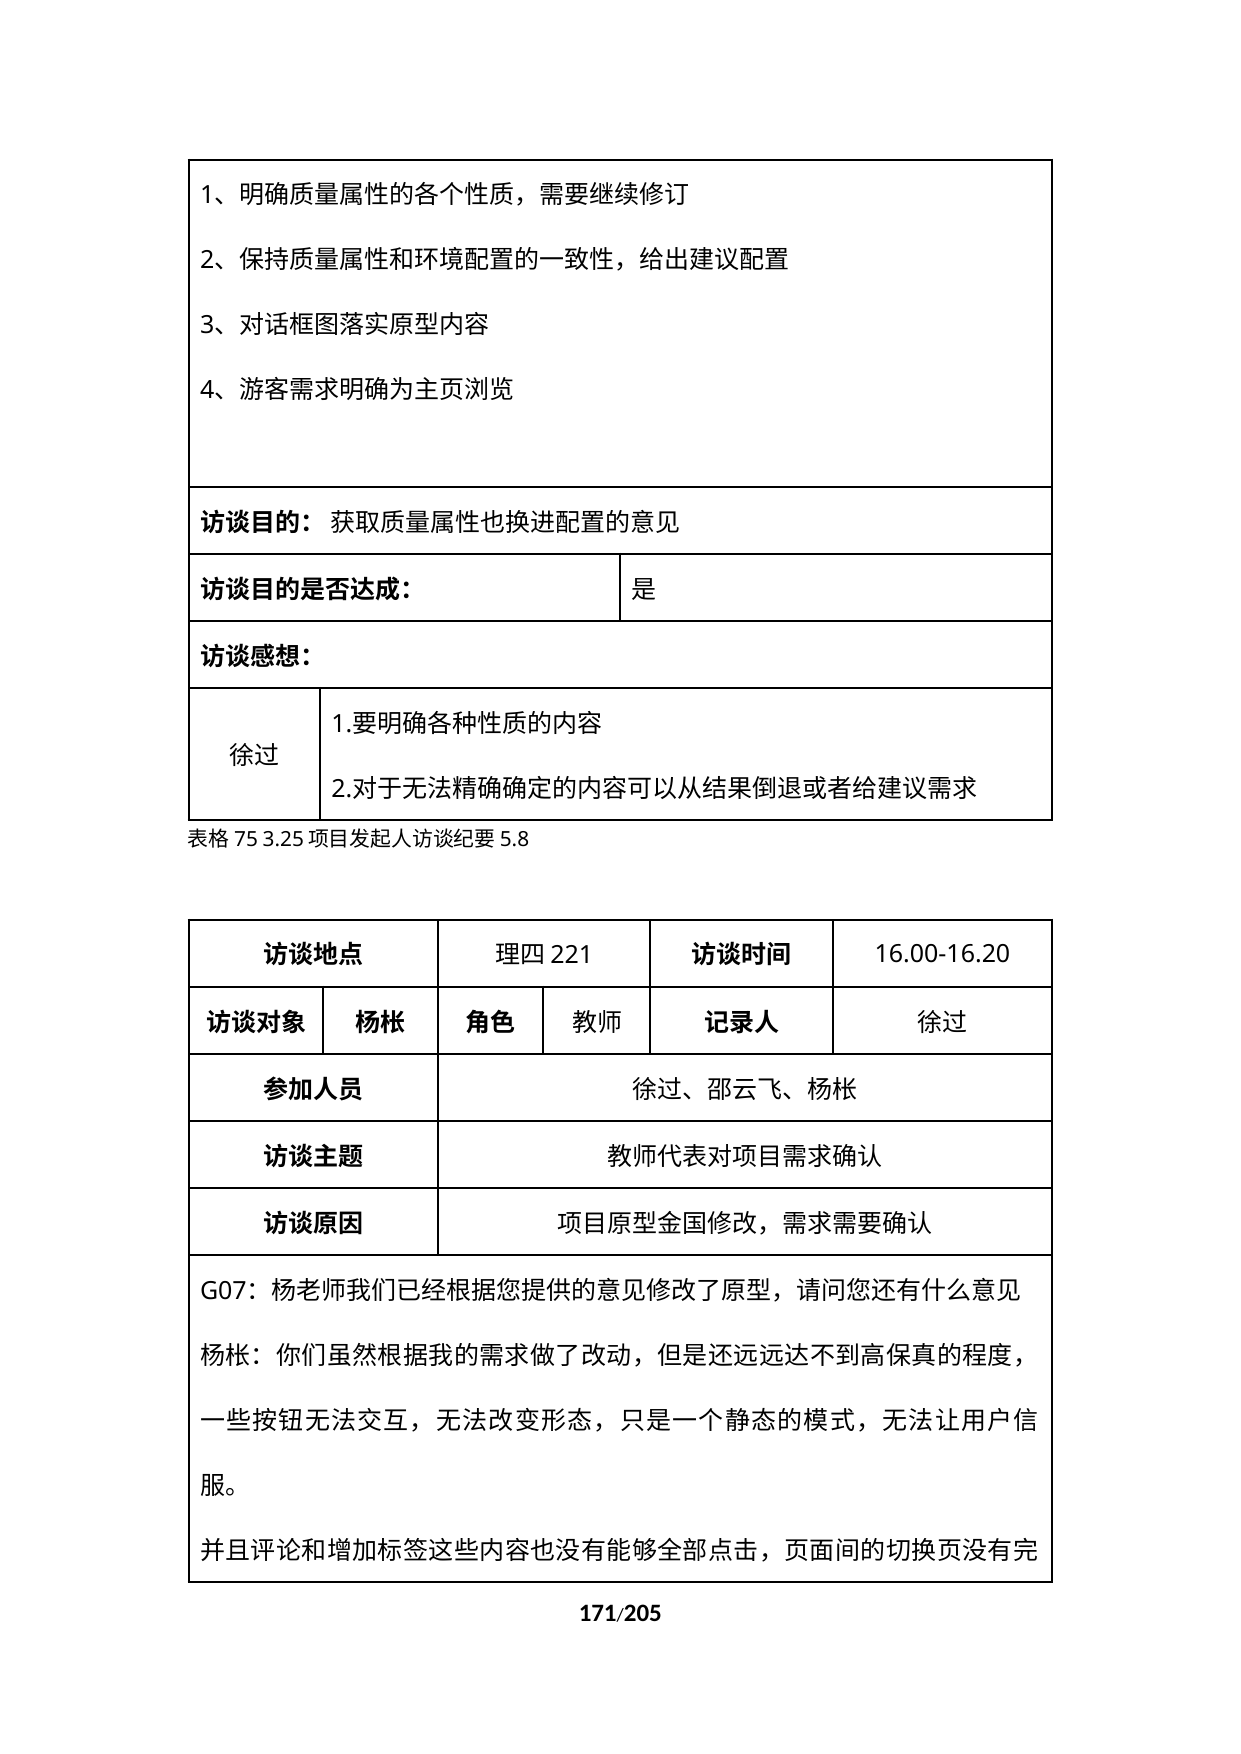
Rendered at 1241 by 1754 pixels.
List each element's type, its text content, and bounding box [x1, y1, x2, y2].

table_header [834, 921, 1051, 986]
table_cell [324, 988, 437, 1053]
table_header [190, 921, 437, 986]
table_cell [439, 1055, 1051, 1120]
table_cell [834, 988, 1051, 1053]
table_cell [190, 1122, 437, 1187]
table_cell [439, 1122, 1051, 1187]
text 表格 75 3.25项目发起人访谈纪要5.8 [187, 821, 1053, 853]
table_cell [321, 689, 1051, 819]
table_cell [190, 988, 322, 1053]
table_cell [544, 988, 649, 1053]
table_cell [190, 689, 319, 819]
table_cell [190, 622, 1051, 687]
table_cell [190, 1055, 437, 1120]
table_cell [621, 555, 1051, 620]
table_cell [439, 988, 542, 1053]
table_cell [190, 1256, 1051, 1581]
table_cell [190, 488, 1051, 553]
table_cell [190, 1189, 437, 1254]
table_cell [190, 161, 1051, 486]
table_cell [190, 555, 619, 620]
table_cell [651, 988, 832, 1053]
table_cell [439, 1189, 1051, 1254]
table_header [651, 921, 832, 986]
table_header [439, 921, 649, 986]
